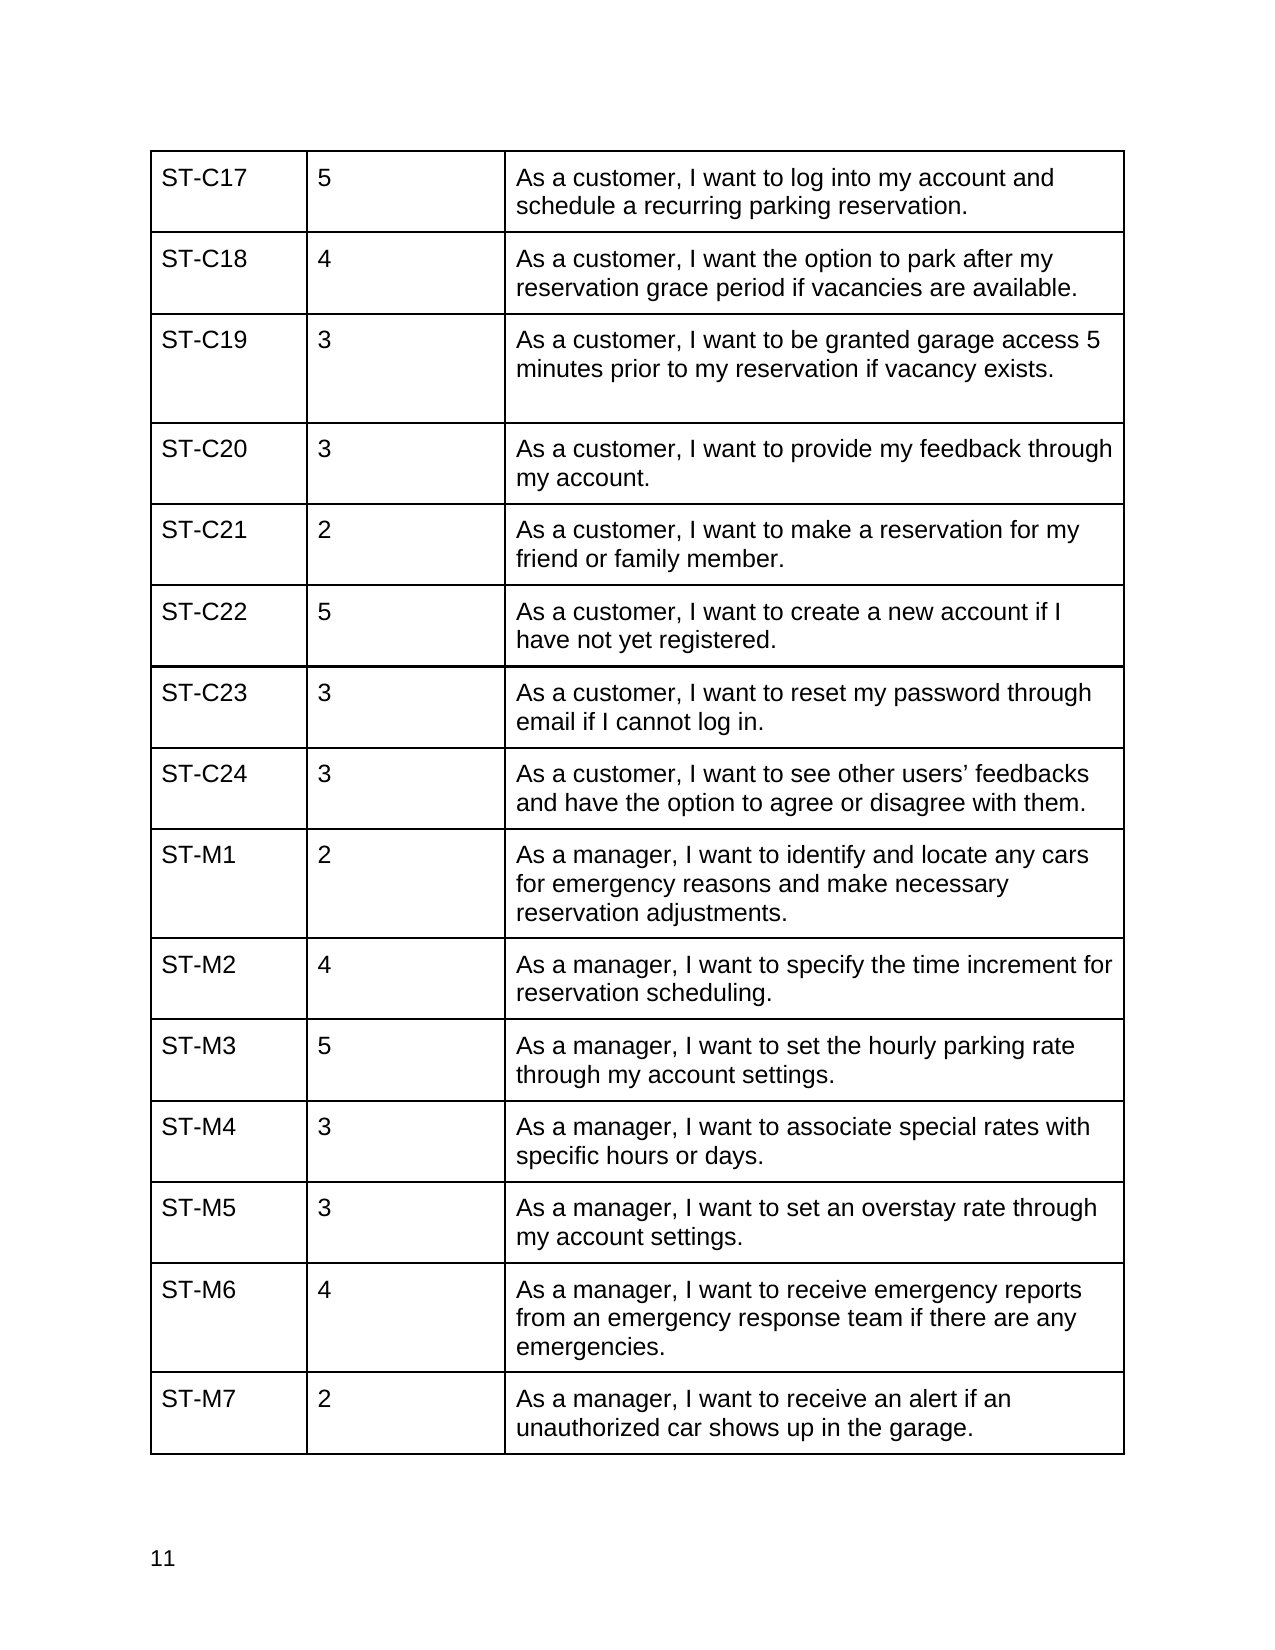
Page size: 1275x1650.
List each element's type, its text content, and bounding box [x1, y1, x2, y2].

table_cell 4 [308, 1264, 504, 1371]
table_cell As a customer, I want to provide my feedback through my account. [506, 424, 1123, 503]
table_cell 4 [308, 939, 504, 1018]
table_cell 3 [308, 315, 504, 422]
table_cell ST-C24 [152, 749, 306, 828]
table_cell 3 [308, 749, 504, 828]
table_cell 5 [308, 586, 504, 665]
table_cell ST-C18 [152, 233, 306, 312]
table_cell ST-M5 [152, 1183, 306, 1262]
table_cell As a customer, I want to log into my account and schedule a recurring parking reservation. [506, 152, 1123, 231]
table_cell As a manager, I want to receive emergency reports from an emergency response team if there are any emergencies. [506, 1264, 1123, 1371]
table_cell As a customer, I want to make a reservation for my friend or family member. [506, 505, 1123, 584]
table_cell ST-M2 [152, 939, 306, 1018]
table_cell 5 [308, 1020, 504, 1099]
table_cell As a manager, I want to identify and locate any cars for emergency reasons and make necessary reservation adjustments. [506, 830, 1123, 937]
table_cell ST-M6 [152, 1264, 306, 1371]
table_cell ST-C21 [152, 505, 306, 584]
table_cell As a manager, I want to specify the time increment for reservation scheduling. [506, 939, 1123, 1018]
table_cell 2 [308, 1373, 504, 1452]
table_cell 3 [308, 424, 504, 503]
table_cell ST-C20 [152, 424, 306, 503]
table_cell As a customer, I want to create a new account if I have not yet registered. [506, 586, 1123, 665]
table_cell As a manager, I want to associate special rates with specific hours or days. [506, 1102, 1123, 1181]
table_cell As a customer, I want to be granted garage access 5 minutes prior to my reservation if vacancy exists. [506, 315, 1123, 422]
table_cell ST-C19 [152, 315, 306, 422]
table_cell As a customer, I want to reset my password through email if I cannot log in. [506, 668, 1123, 747]
table_cell ST-C23 [152, 668, 306, 747]
table_cell As a customer, I want to see other users’ feedbacks and have the option to agree or disagree with them. [506, 749, 1123, 828]
table_cell ST-M7 [152, 1373, 306, 1452]
table_cell As a customer, I want the option to park after my reservation grace period if vacancies are available. [506, 233, 1123, 312]
table_cell 4 [308, 233, 504, 312]
table_cell As a manager, I want to set the hourly parking rate through my account settings. [506, 1020, 1123, 1099]
table_cell 3 [308, 1102, 504, 1181]
table_cell 3 [308, 1183, 504, 1262]
table_cell As a manager, I want to set an overstay rate through my account settings. [506, 1183, 1123, 1262]
table_cell ST-C22 [152, 586, 306, 665]
table_cell 5 [308, 152, 504, 231]
table_cell ST-M3 [152, 1020, 306, 1099]
table_cell As a manager, I want to receive an alert if an unauthorized car shows up in the garage. [506, 1373, 1123, 1452]
table_cell ST-C17 [152, 152, 306, 231]
table_cell ST-M4 [152, 1102, 306, 1181]
table_cell 3 [308, 668, 504, 747]
table_cell 2 [308, 505, 504, 584]
table_cell ST-M1 [152, 830, 306, 937]
table_cell 2 [308, 830, 504, 937]
